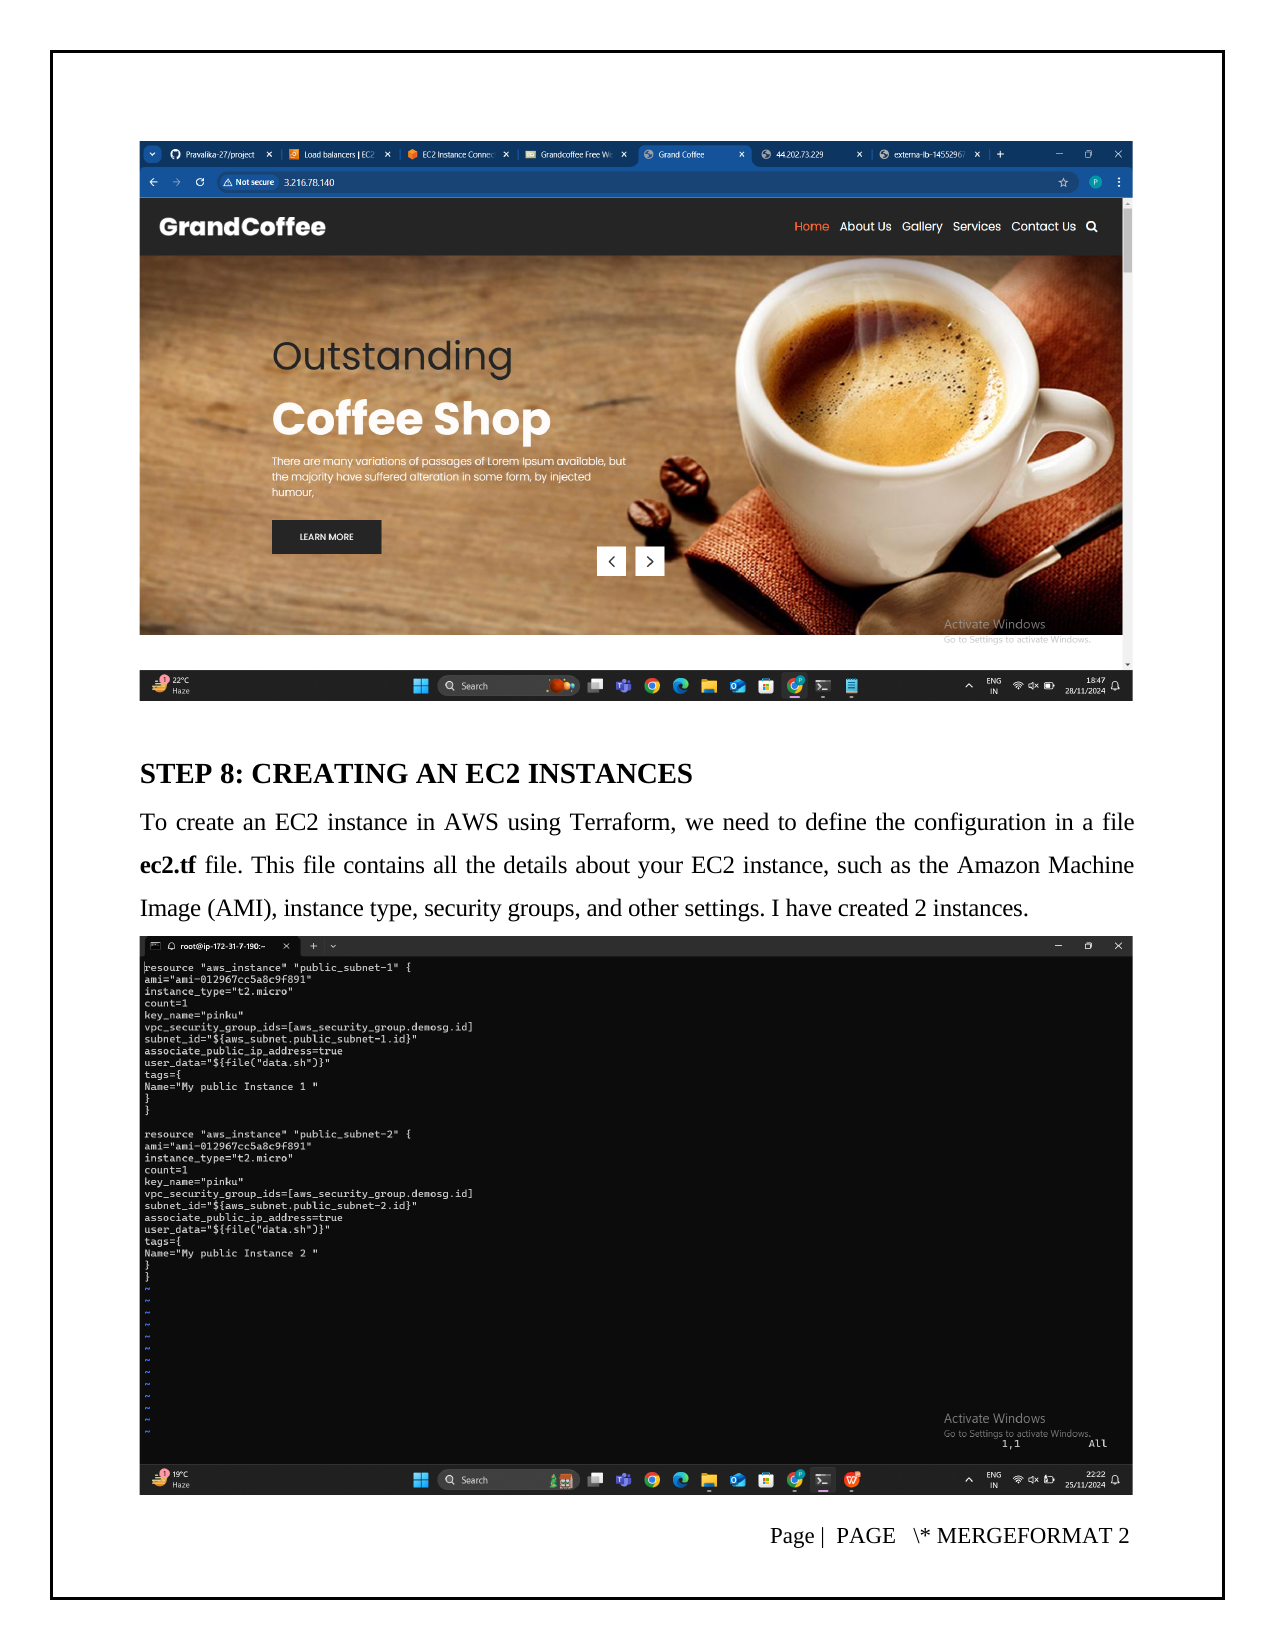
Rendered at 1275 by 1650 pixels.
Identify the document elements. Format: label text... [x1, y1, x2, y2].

subtitle To create an EC2 instance in AWS using Terraform, we need to define the configuration in a file ec2.tf file. This file contains all the details about your EC2 instance, such as the Amazon Machine Image (AMI), instance type, security groups, and other settings. I have created 2 instances. [139, 807, 1135, 922]
picture [139, 936, 1133, 1495]
subtitle STEP 8: CREATING AN EC2 INSTANCES [139, 756, 1135, 790]
picture [139, 141, 1133, 701]
